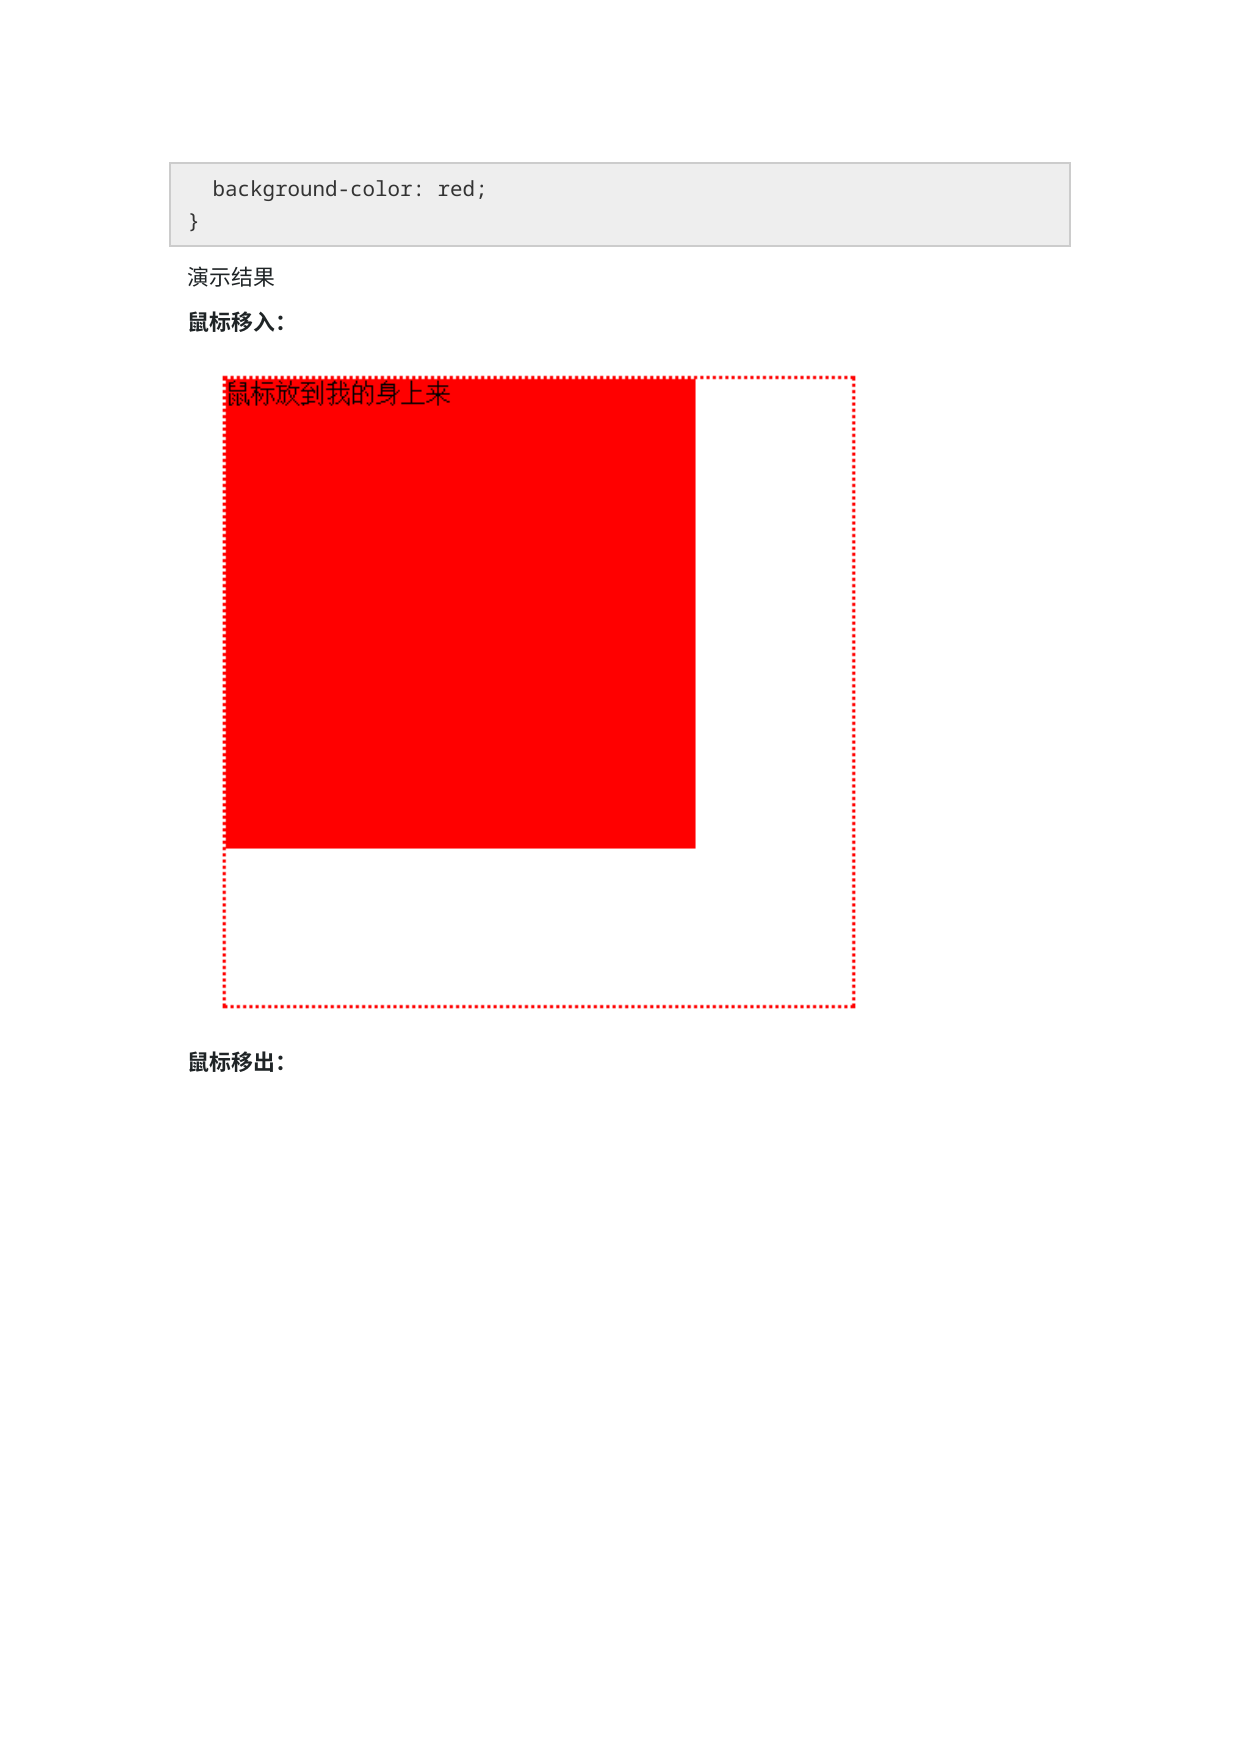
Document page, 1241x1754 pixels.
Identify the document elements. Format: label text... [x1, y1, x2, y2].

text 演示结果 [187, 259, 1053, 292]
text background-color: red; [171, 164, 1069, 194]
text } [171, 194, 1069, 245]
text 鼠标移入： [187, 304, 1053, 337]
picture [187, 360, 889, 1021]
text 鼠标移出： [187, 1044, 1053, 1077]
